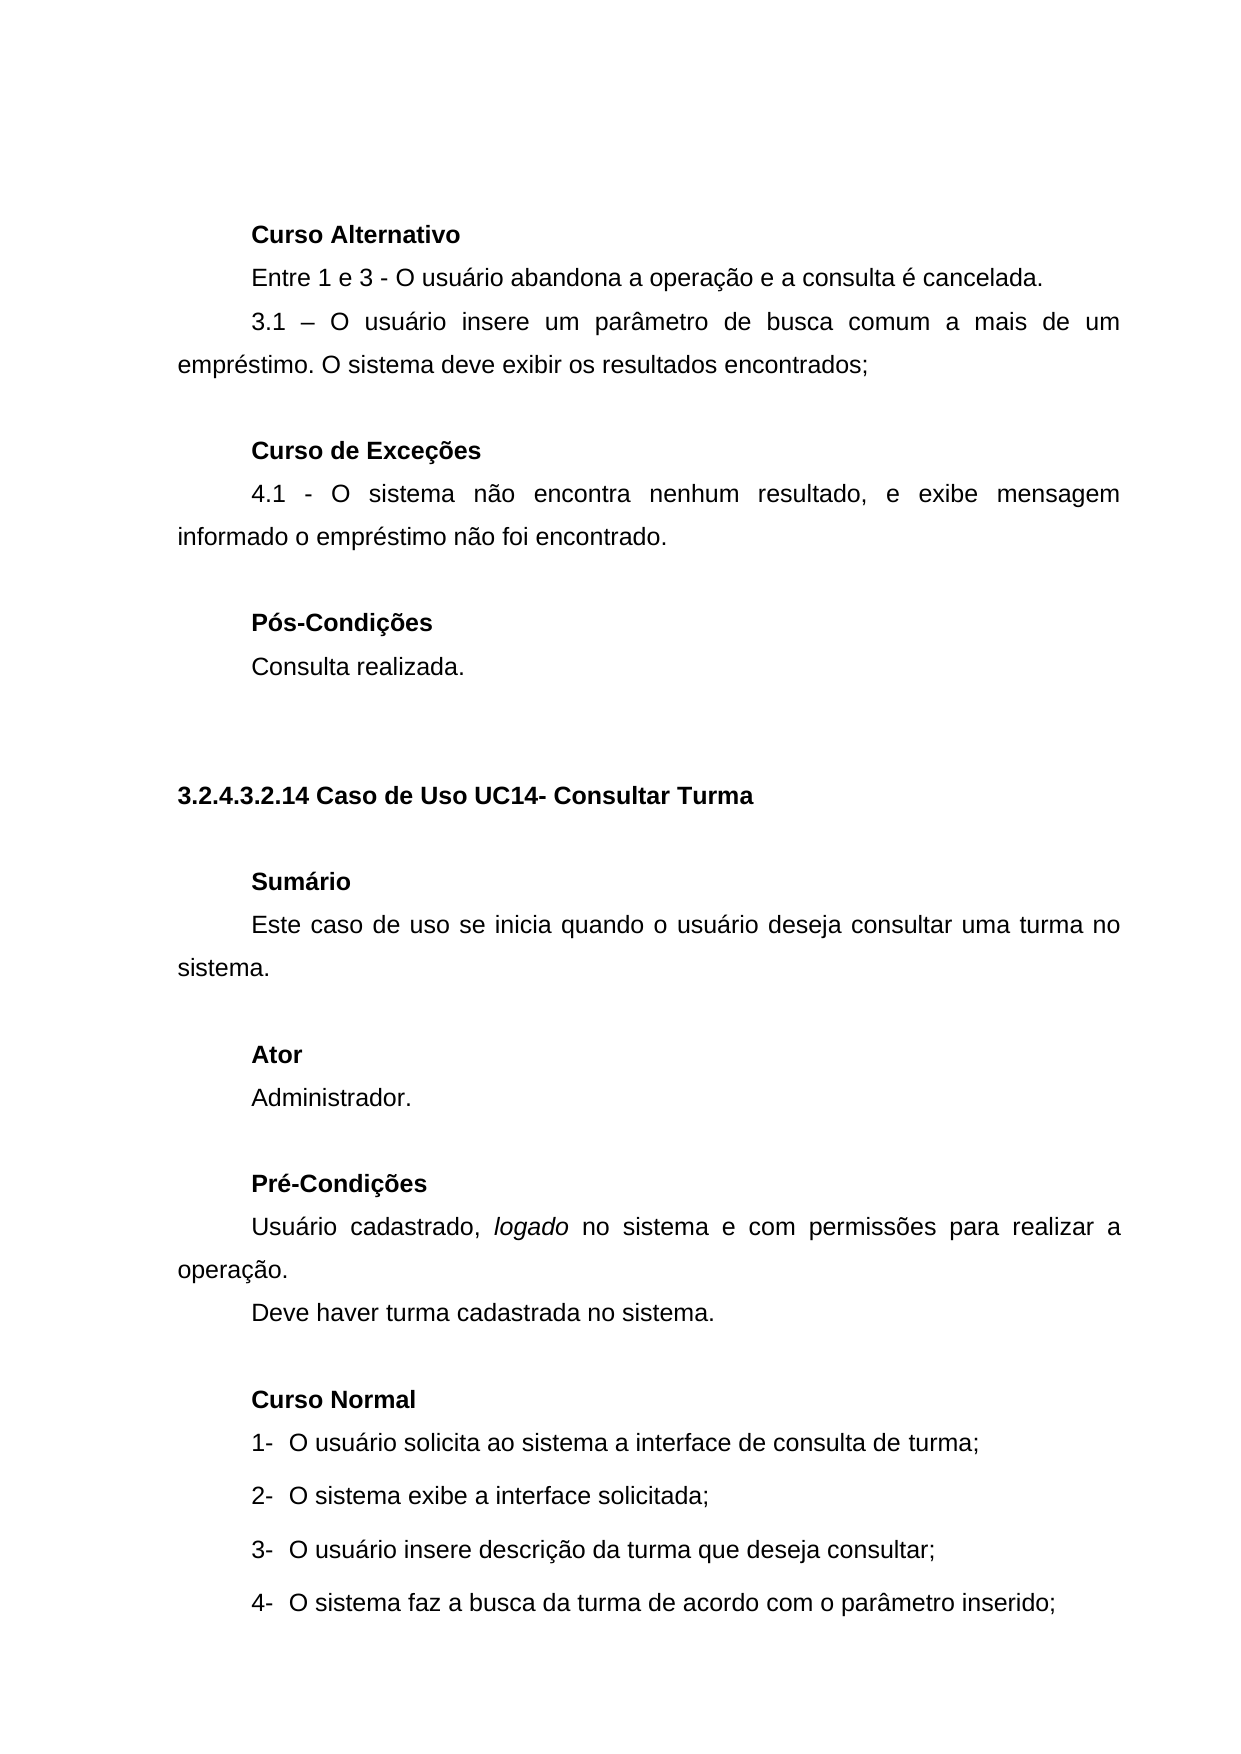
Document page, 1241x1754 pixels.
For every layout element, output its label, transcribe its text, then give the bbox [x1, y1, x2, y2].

text Pré-Condições [177, 1169, 1122, 1198]
text Sumário [177, 867, 1122, 896]
text 4.1 - O sistema não encontra nenhum resultado, e exibe mensagem informado o empréstimo não foi encontrado. [177, 479, 1122, 551]
text Deve haver turma cadastrada no sistema. [177, 1298, 1122, 1327]
text Entre 1 e 3 - O usuário abandona a operação e a consulta é cancelada. [177, 263, 1122, 292]
list O sistema exibe a interface solicitada; [251, 1481, 1122, 1510]
text Consulta realizada. [177, 652, 1122, 680]
text 3.1 – O usuário insere um parâmetro de busca comum a mais de um empréstimo. O sistema deve exibir os resultados encontrados; [177, 307, 1122, 378]
list O usuário insere descrição da turma que deseja consultar; [251, 1535, 1122, 1564]
list O sistema faz a busca da turma de acordo com o parâmetro inserido; [251, 1588, 1122, 1617]
text Curso Alternativo [177, 220, 1122, 249]
text Pós-Condições [177, 608, 1122, 637]
text Usuário cadastrado, logado no sistema e com permissões para realizar a operação. [177, 1212, 1122, 1284]
text Administrador. [177, 1083, 1122, 1112]
text Curso Normal [177, 1385, 1122, 1413]
list O usuário solicita ao sistema a interface de consulta de turma; [251, 1428, 1122, 1457]
text Curso de Exceções [177, 436, 1122, 465]
text Ator [177, 1040, 1122, 1068]
text Este caso de uso se inicia quando o usuário deseja consultar uma turma no sistema. [177, 910, 1122, 1025]
text 3.2.4.3.2.14 Caso de Uso UC14- Consultar Turma [177, 781, 1122, 810]
